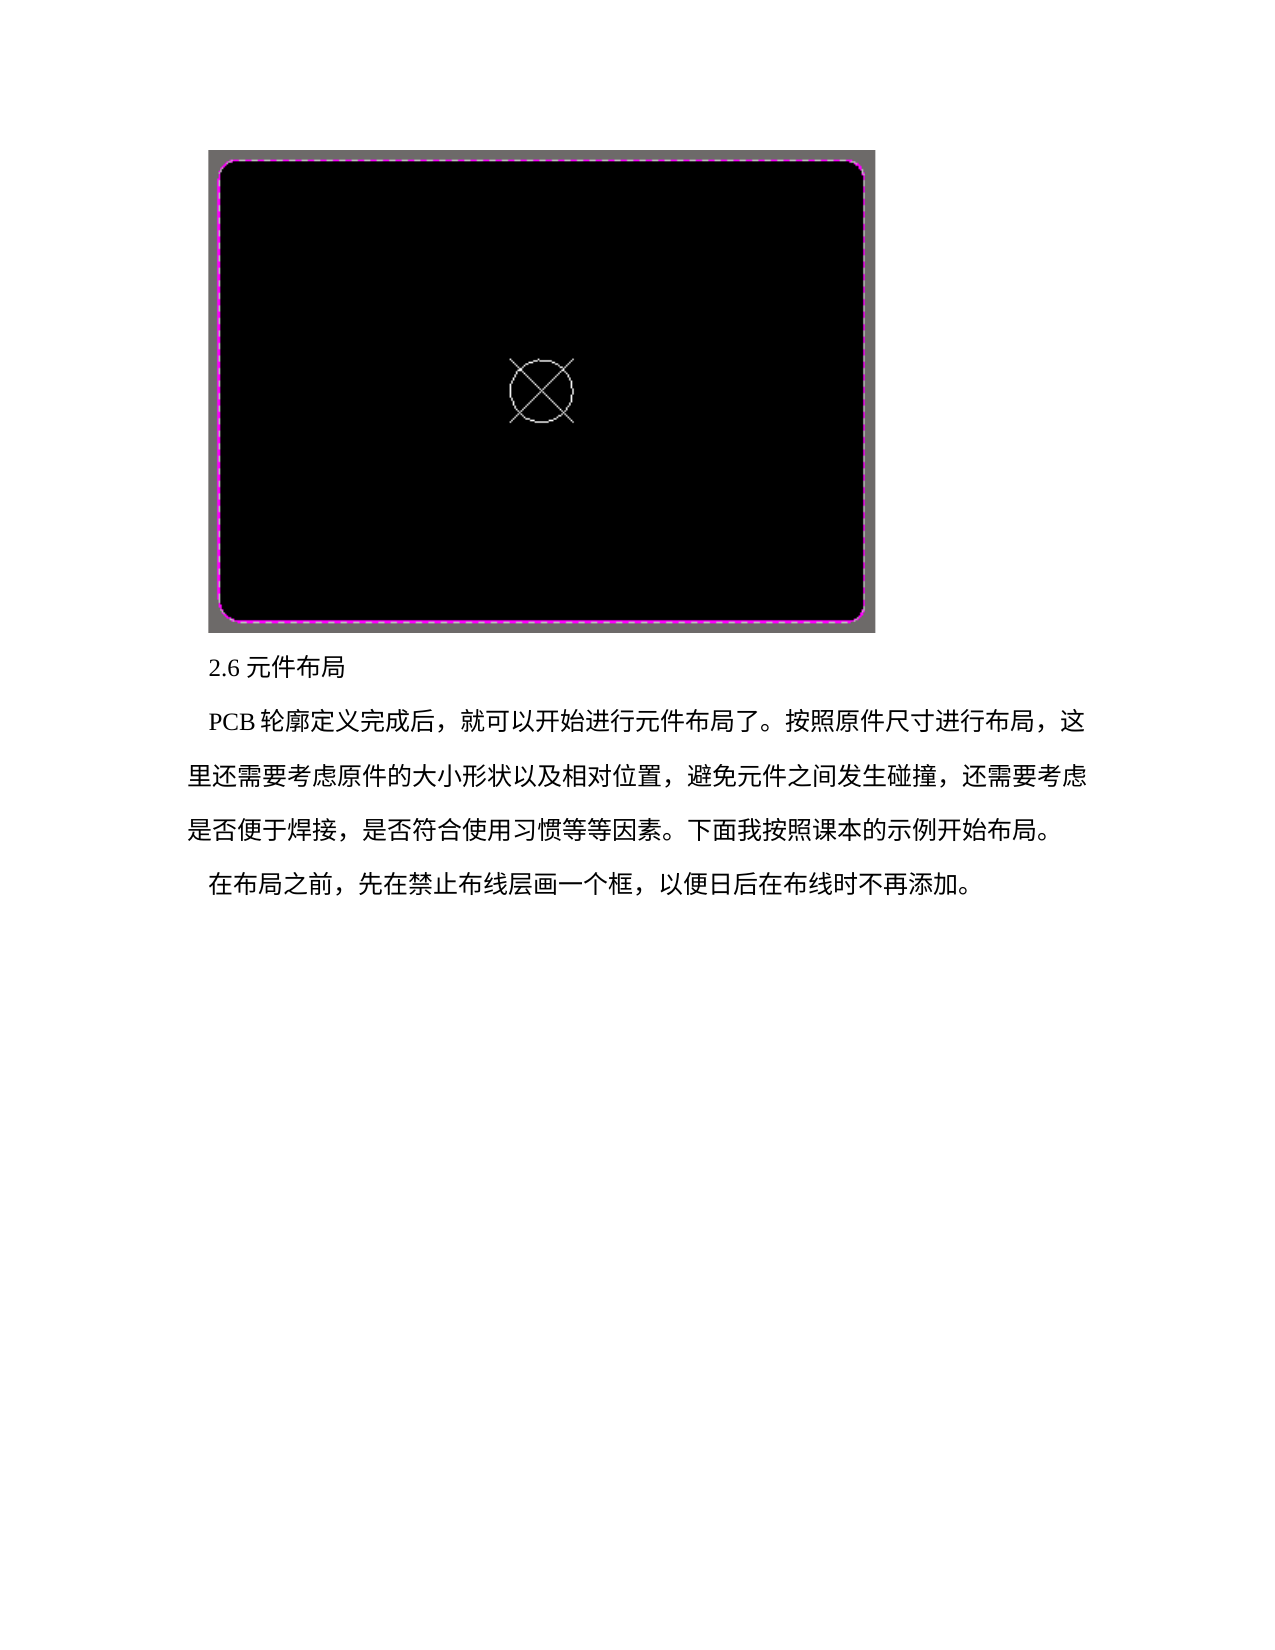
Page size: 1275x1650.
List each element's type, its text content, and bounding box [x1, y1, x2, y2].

picture [208, 150, 876, 633]
text 在布局之前，先在禁止布线层画一个框，以便日后在布线时不再添加。 [187, 865, 1087, 901]
text 2.6 元件布局 [187, 647, 1087, 683]
text PCB轮廓定义完成后，就可以开始进行元件布局了。按照原件尺寸进行布局，这里还需要考虑原件的大小形状以及相对位置，避免元件之间发生碰撞，还需要考虑是否便于焊接，是否符合使用习惯等等因素。下面我按照课本的示例开始布局。 [187, 702, 1087, 847]
